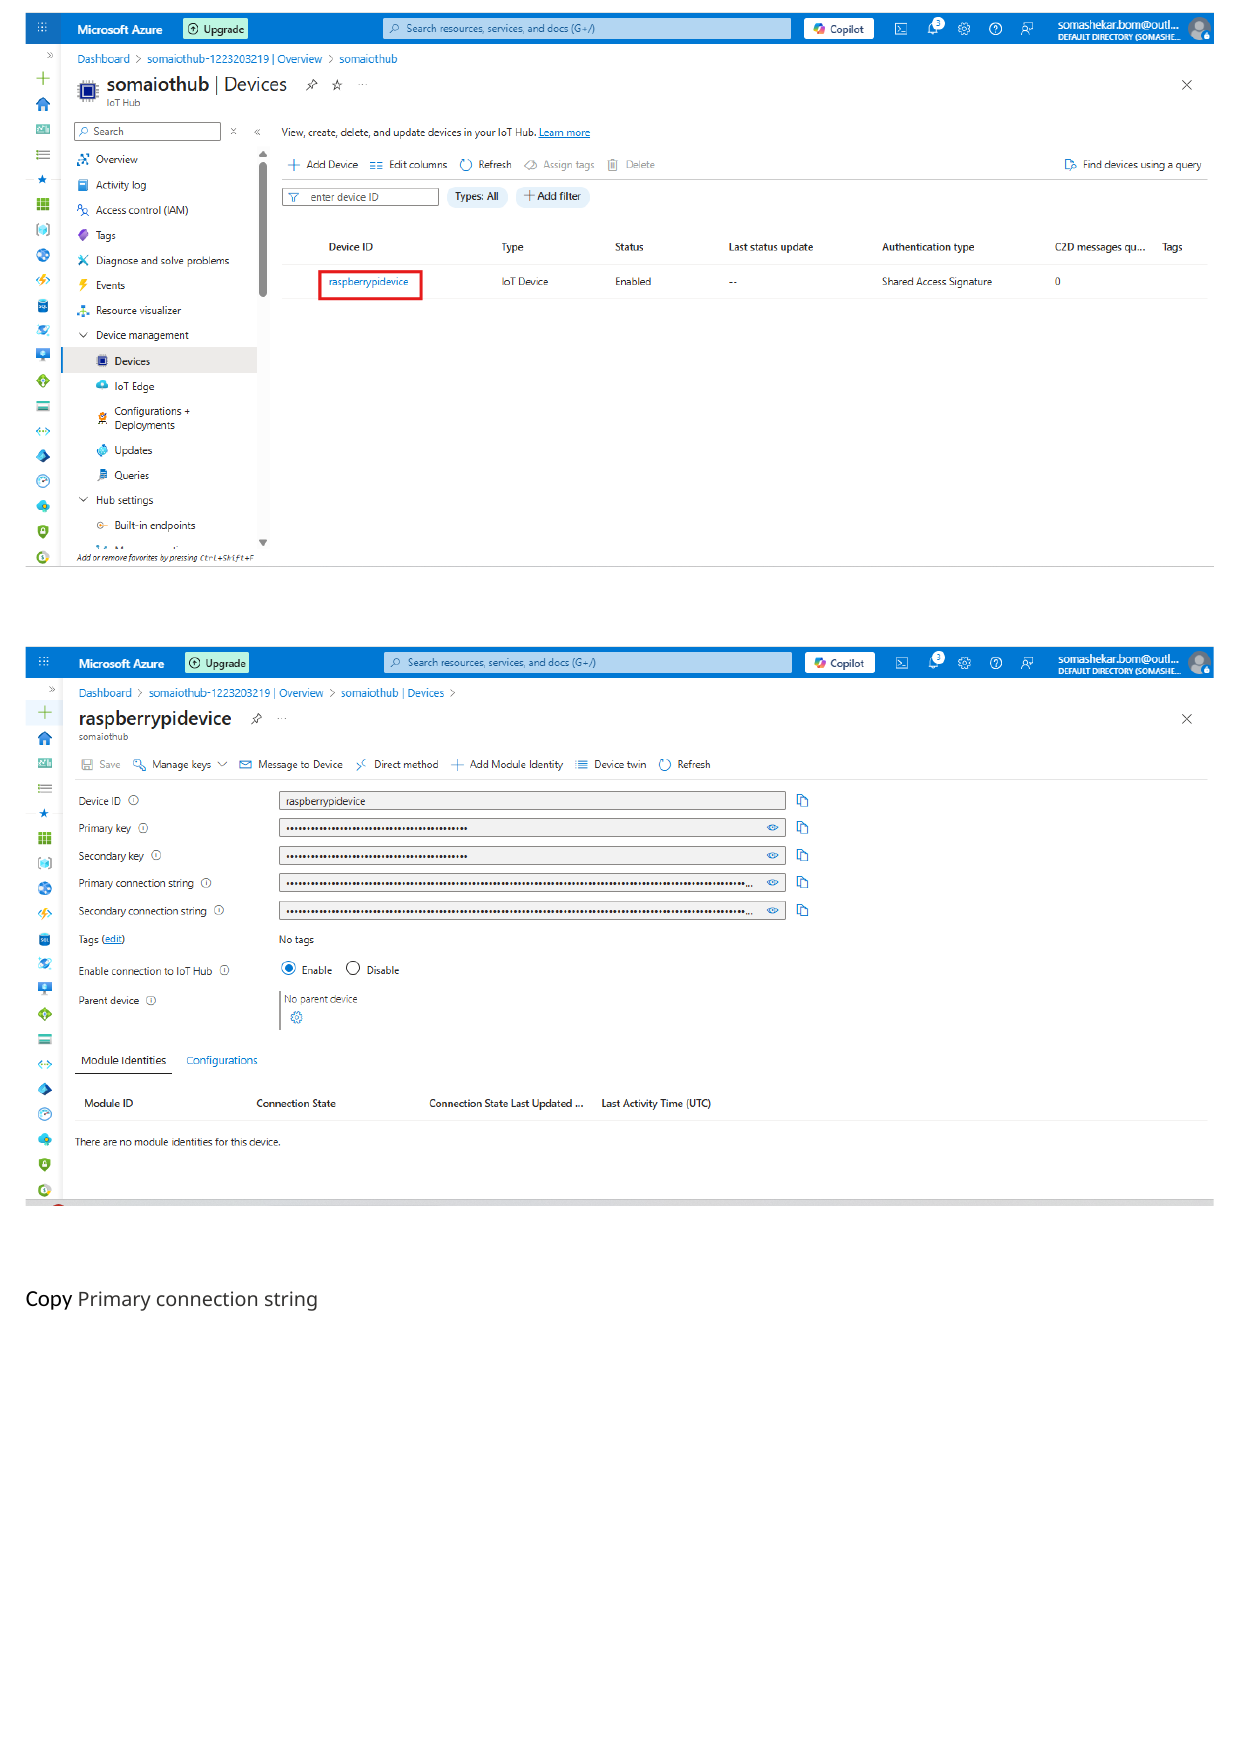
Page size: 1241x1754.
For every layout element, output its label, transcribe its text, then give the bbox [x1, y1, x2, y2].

picture [25, 644, 1214, 1206]
text Copy Primary connection string [26, 1284, 1215, 1312]
picture [25, 9, 1214, 567]
